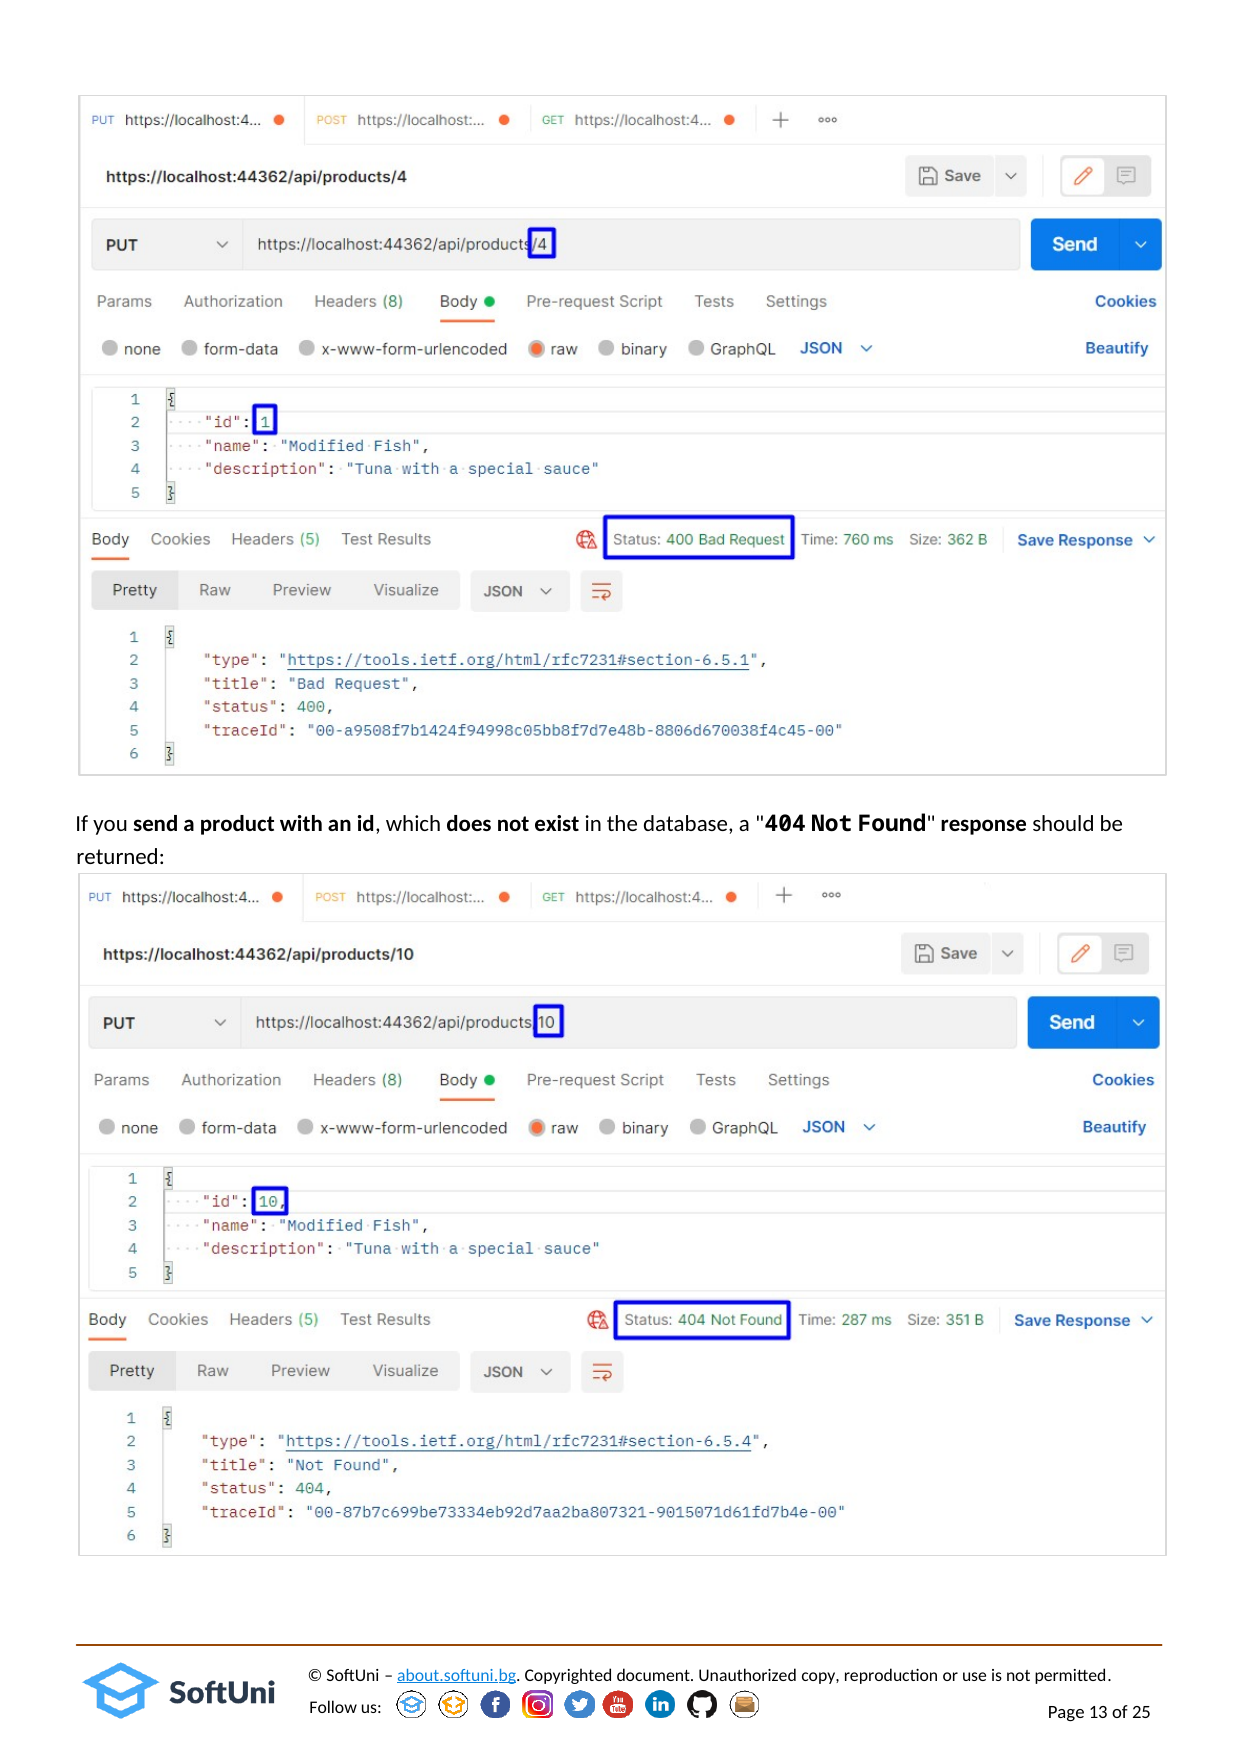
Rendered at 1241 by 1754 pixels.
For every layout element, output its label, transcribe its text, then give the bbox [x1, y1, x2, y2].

picture [80, 874, 1165, 1555]
text If you send a product with an id, which does not exist in the database, a "404 Not Found" response should be returned: [75, 807, 1165, 870]
picture [666, 1690, 675, 1697]
picture [564, 1690, 595, 1718]
picture [396, 1690, 426, 1718]
picture [480, 1690, 510, 1718]
picture [668, 1711, 675, 1718]
picture [645, 1710, 653, 1718]
picture [438, 1690, 468, 1718]
picture [687, 1690, 717, 1718]
picture [75, 1656, 281, 1724]
picture [80, 96, 1165, 774]
picture [522, 1690, 553, 1718]
picture [659, 1702, 668, 1710]
picture [645, 1690, 654, 1699]
picture [729, 1690, 759, 1718]
picture [602, 1690, 633, 1718]
